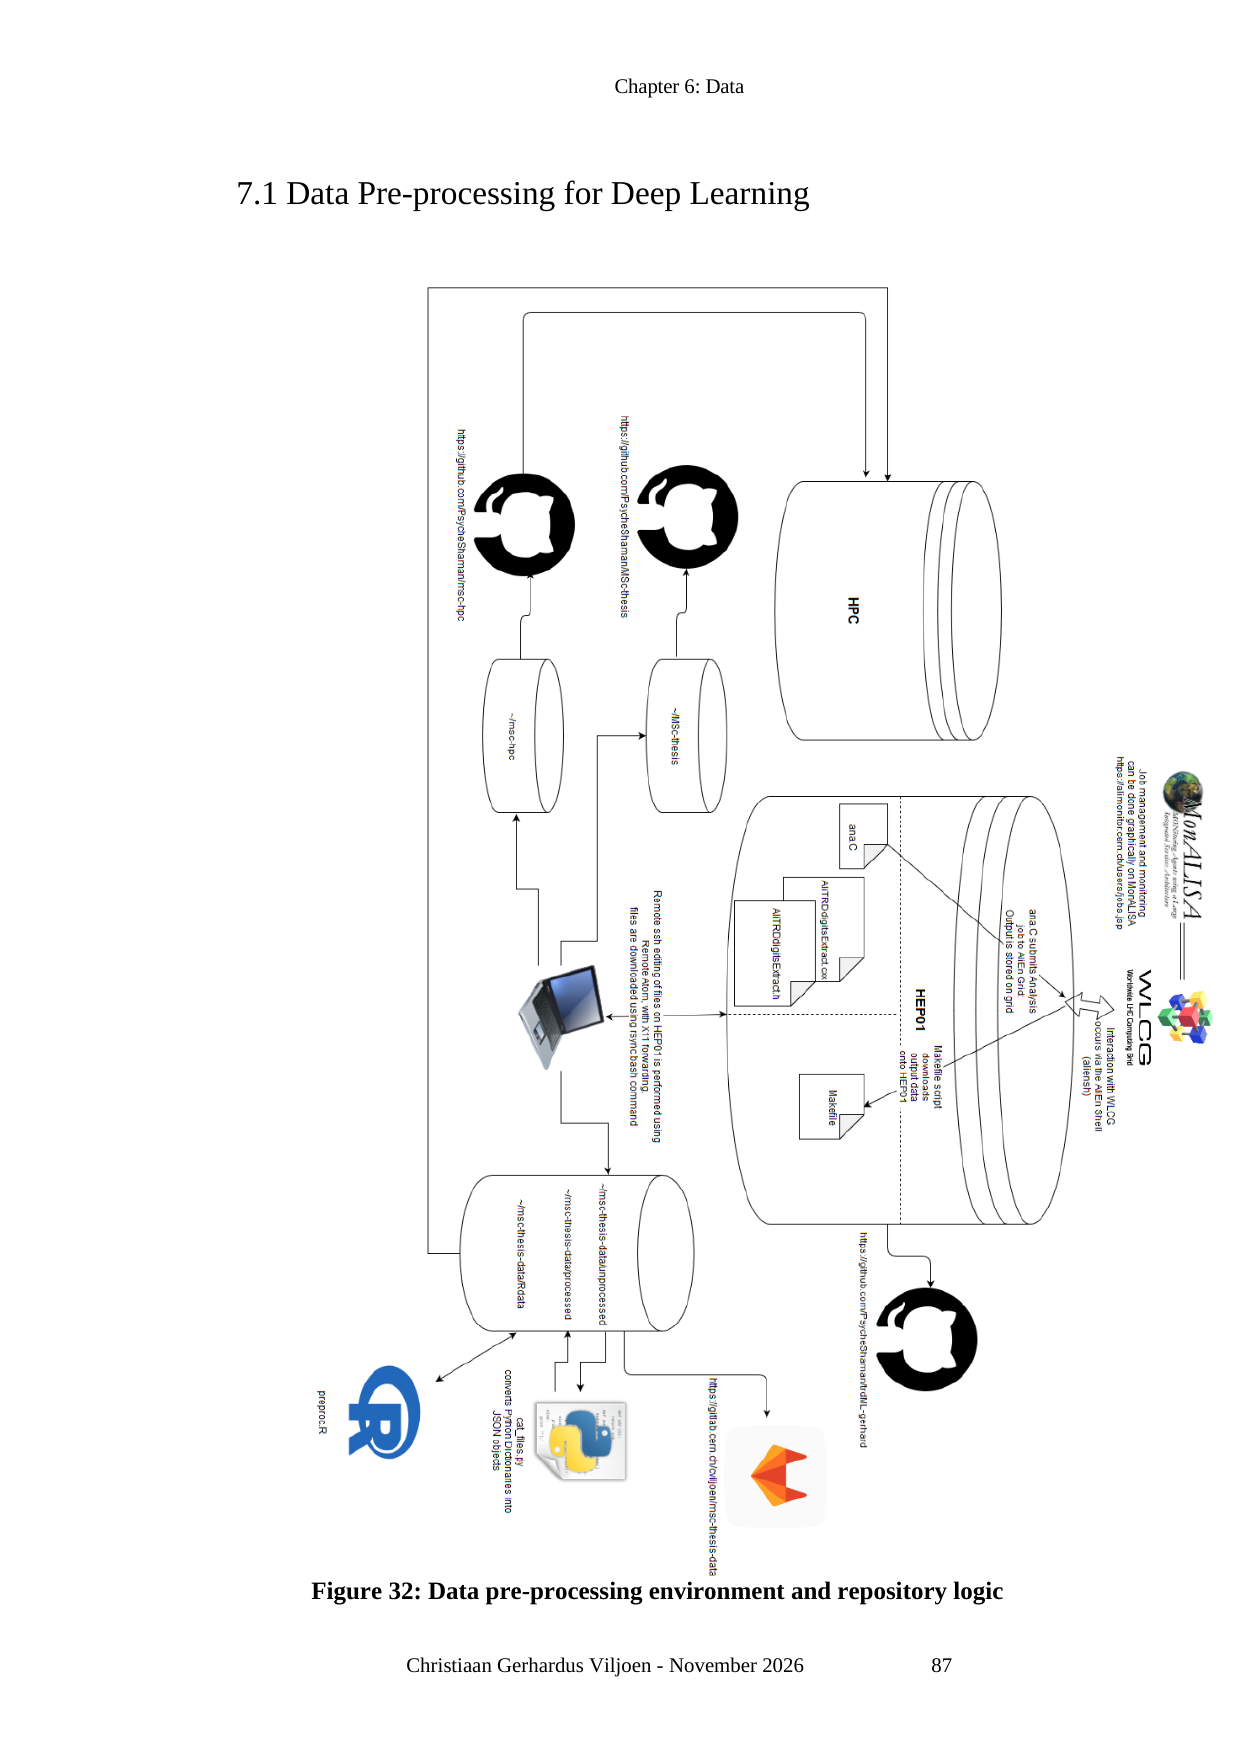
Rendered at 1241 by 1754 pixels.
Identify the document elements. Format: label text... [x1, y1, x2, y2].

picture [317, 283, 1218, 1575]
text Figure 32: Data pre-processing environment and repository logic [311, 1576, 1122, 1605]
subtitle Data Pre-processing for Deep Learning [236, 173, 1122, 211]
